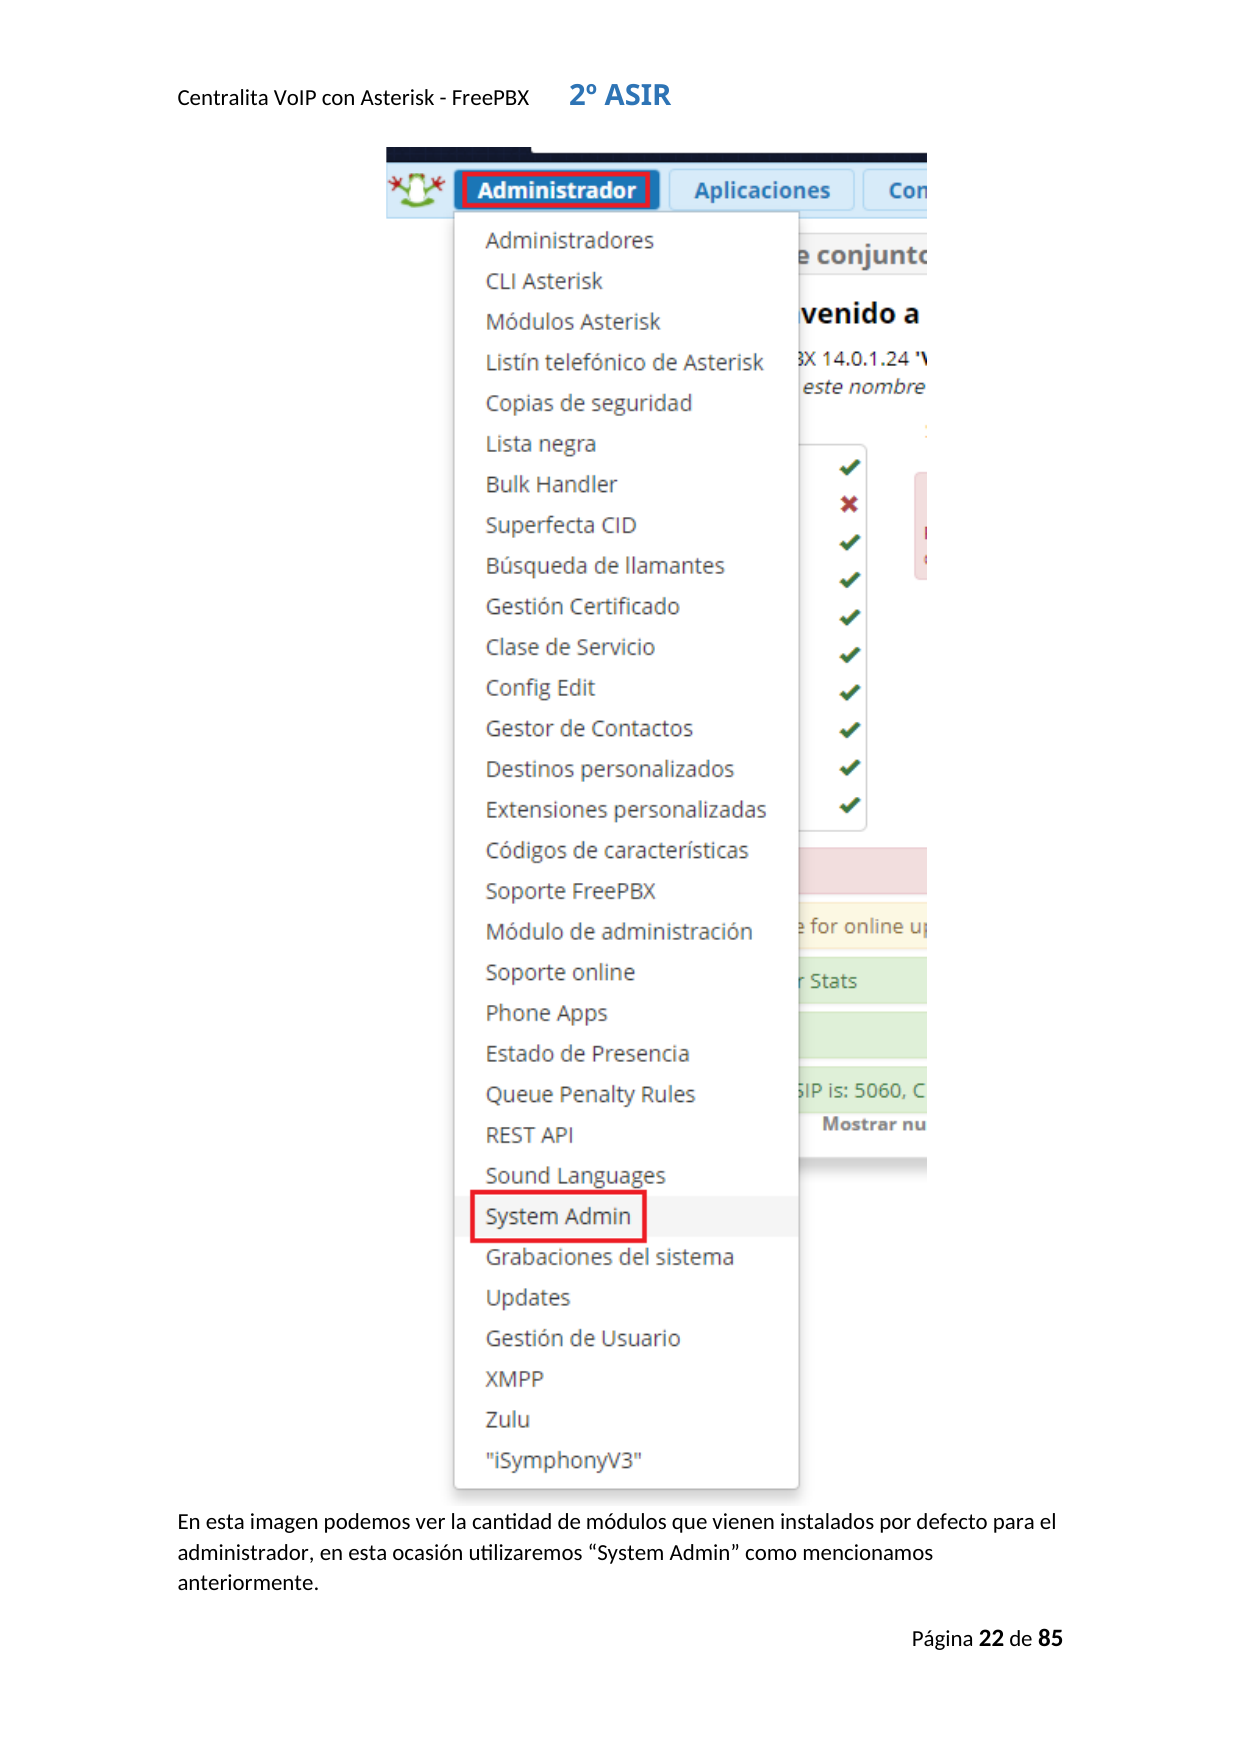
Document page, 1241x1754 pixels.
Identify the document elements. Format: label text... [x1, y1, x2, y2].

picture [386, 147, 927, 1506]
